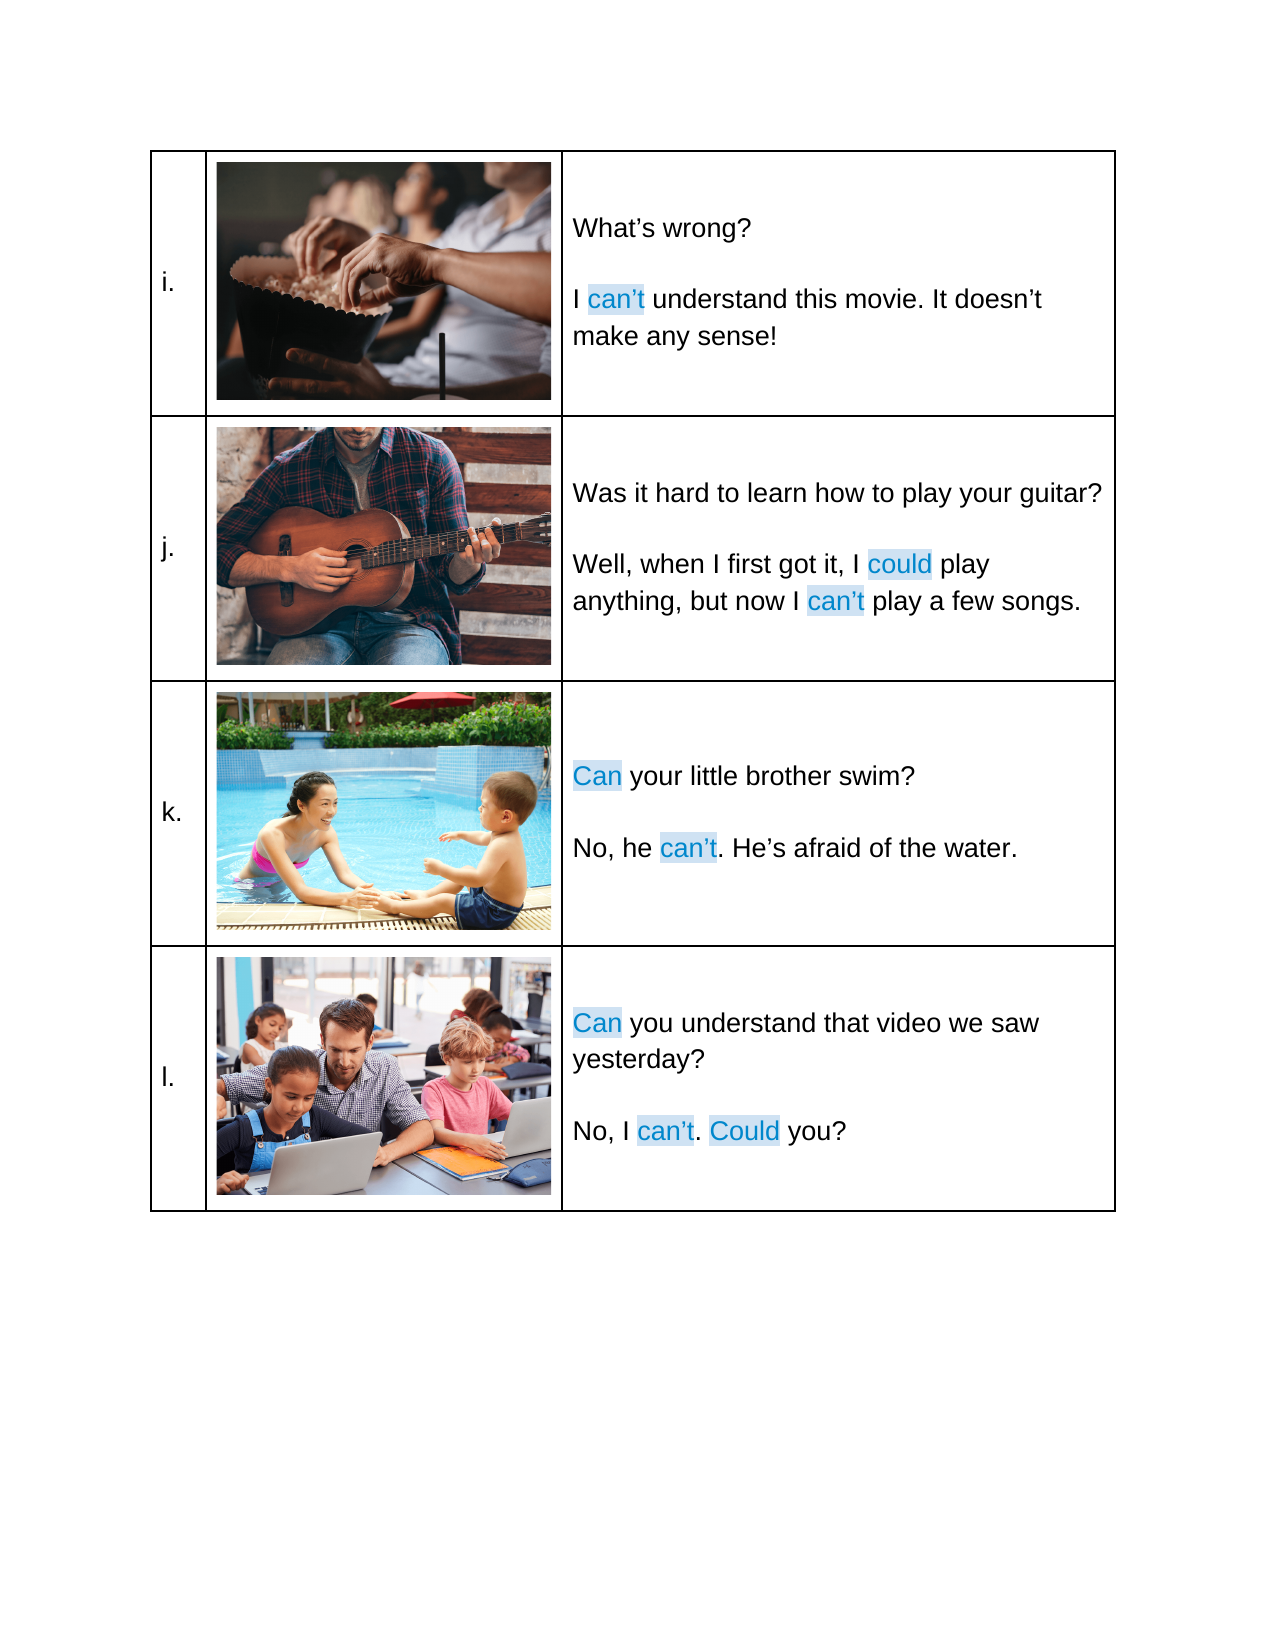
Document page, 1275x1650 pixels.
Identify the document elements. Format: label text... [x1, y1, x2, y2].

table_cell k. [152, 682, 205, 945]
picture [216, 957, 552, 1195]
table_cell [207, 682, 561, 945]
table_cell j. [152, 417, 205, 680]
picture [216, 692, 552, 930]
table_cell [207, 152, 561, 415]
table_cell l. [152, 947, 205, 1210]
table_cell Can you understand that video we saw yesterday? No, I can’t. Could you? [563, 947, 1114, 1210]
table_cell [207, 947, 561, 1210]
table_cell [207, 417, 561, 680]
picture [216, 427, 552, 665]
table_cell Can your little brother swim? No, he can’t. He’s afraid of the water. [563, 682, 1114, 945]
table_cell i. [152, 152, 205, 415]
picture [216, 162, 552, 400]
table_cell What’s wrong? I can’t understand this movie. It doesn’t make any sense! [563, 152, 1114, 415]
table_cell Was it hard to learn how to play your guitar? Well, when I first got it, I could play anything, but now I can’t play a few songs. [563, 417, 1114, 680]
